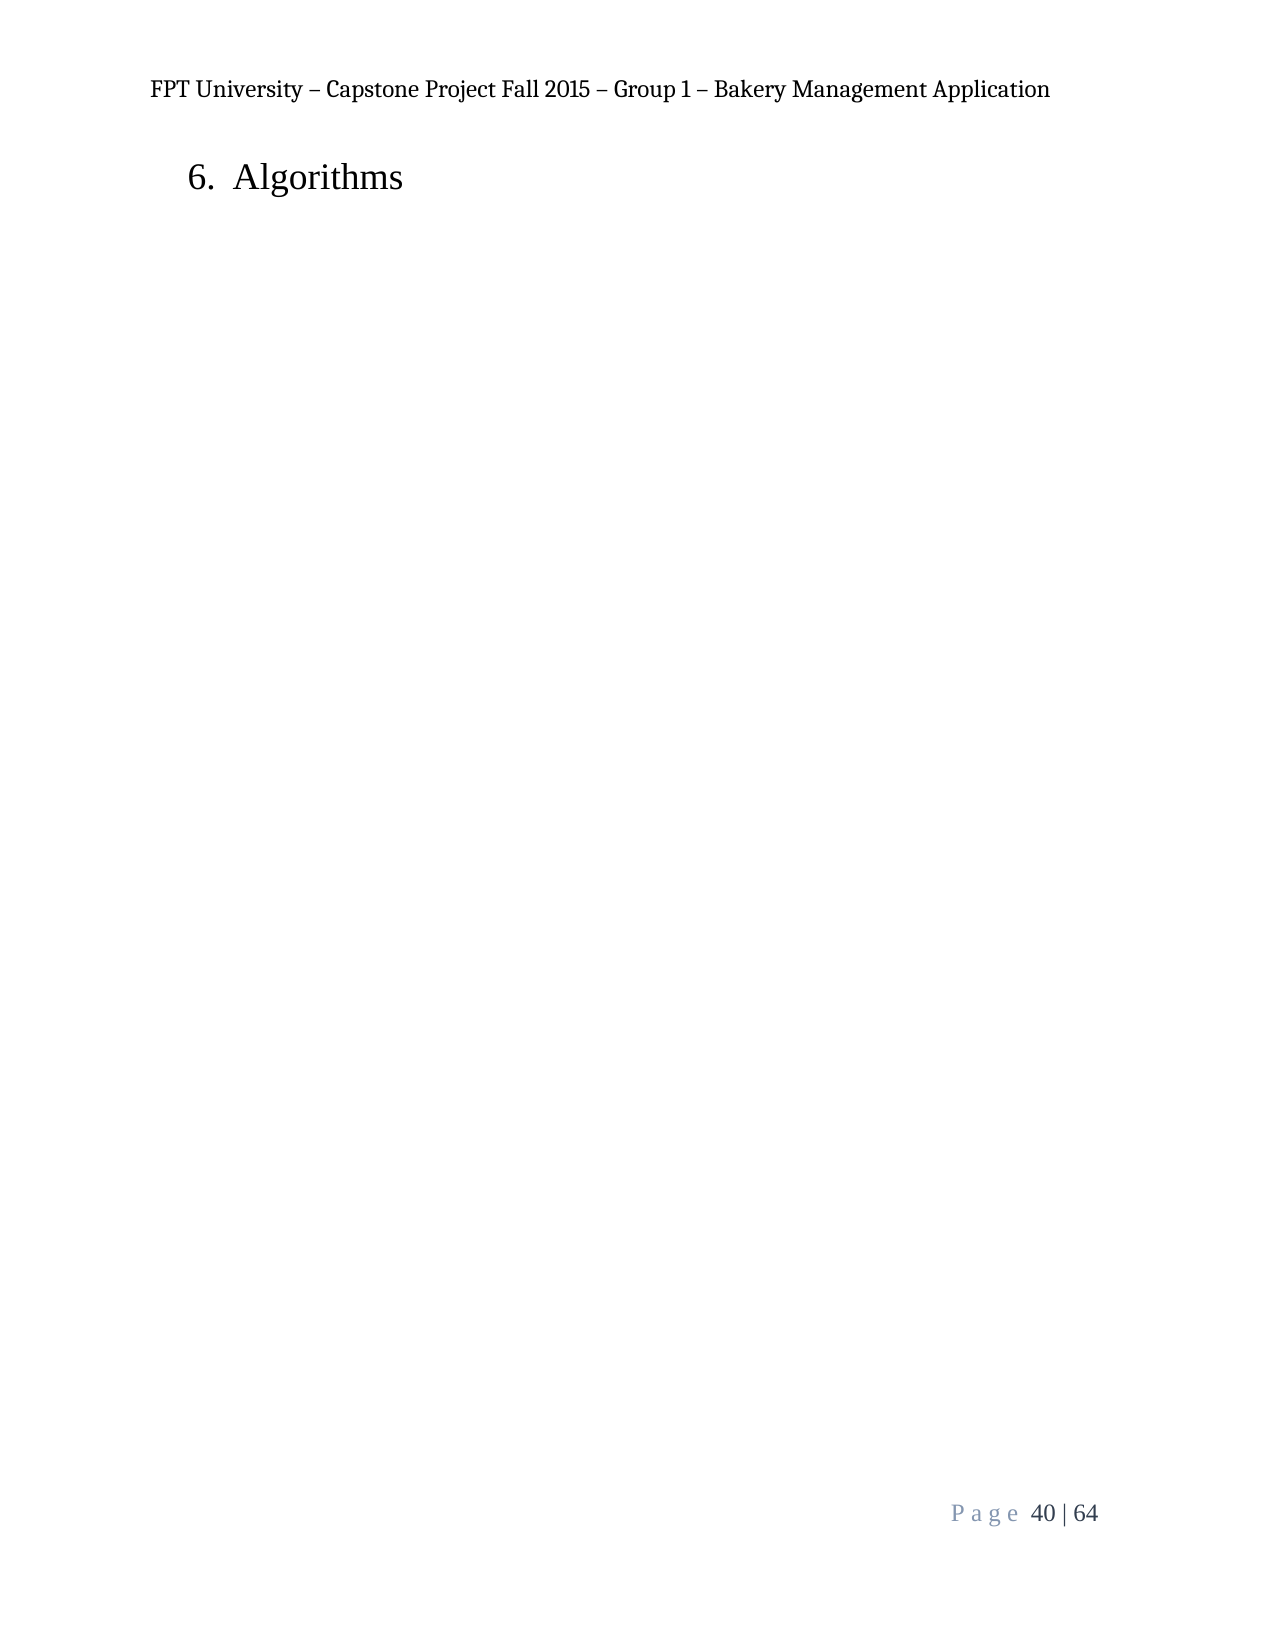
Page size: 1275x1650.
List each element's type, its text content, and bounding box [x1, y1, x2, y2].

subtitle Algorithms [187, 154, 1125, 197]
